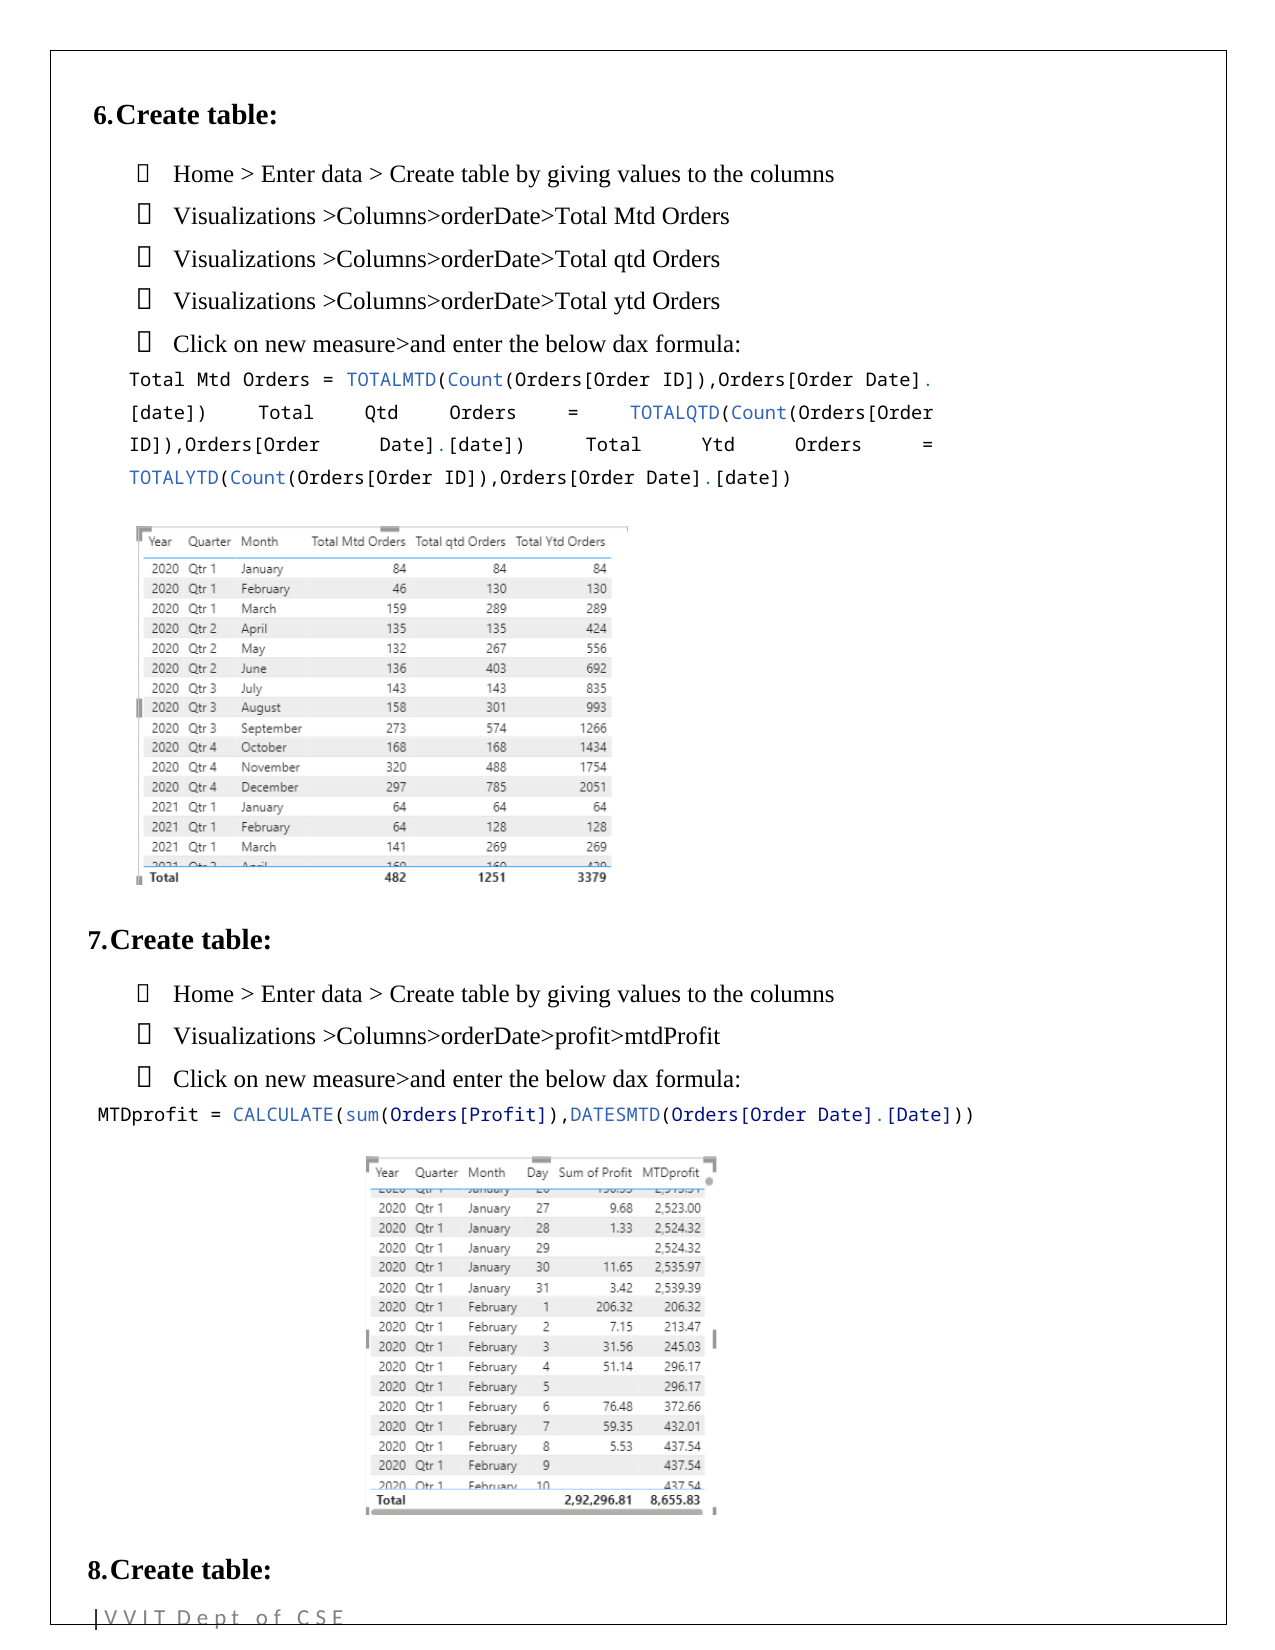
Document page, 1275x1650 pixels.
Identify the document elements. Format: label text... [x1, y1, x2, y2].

subtitle Create table: [87, 1552, 1226, 1586]
picture [136, 526, 628, 885]
subtitle Create table: [93, 97, 1226, 131]
list Home > Enter data > Create table by giving values to the columns [135, 156, 1226, 190]
text Total Mtd Orders = TOTALMTD(Count(Orders[Order ID]),Orders[Order Date].[date]) Total Qtd Orders = TOTALQTD(Count(Orders[Order ID]),Orders[Order Date].[date]) Total Ytd Orders = TOTALYTD(Count(Orders[Order ID]),Orders[Order Date].[date]) [128, 366, 933, 490]
picture [365, 1156, 717, 1515]
subtitle Create table: [87, 922, 1226, 955]
list Visualizations >Columns>orderDate>Total qtd Orders [135, 236, 1226, 276]
list Home > Enter data > Create table by giving values to the columns [135, 976, 1226, 1009]
list Visualizations >Columns>orderDate>Total Mtd Orders [135, 193, 1226, 233]
list Click on new measure>and enter the below dax formula: [135, 1056, 1226, 1096]
list Visualizations >Columns>orderDate>Total ytd Orders [135, 278, 1226, 318]
text MTDprofit = CALCULATE(sum(Orders[Profit]),DATESMTD(Orders[Order Date].[Date])) [98, 1101, 1226, 1127]
list Click on new measure>and enter the below dax formula: [135, 321, 1226, 361]
list Visualizations >Columns>orderDate>profit>mtdProfit [135, 1013, 1226, 1053]
